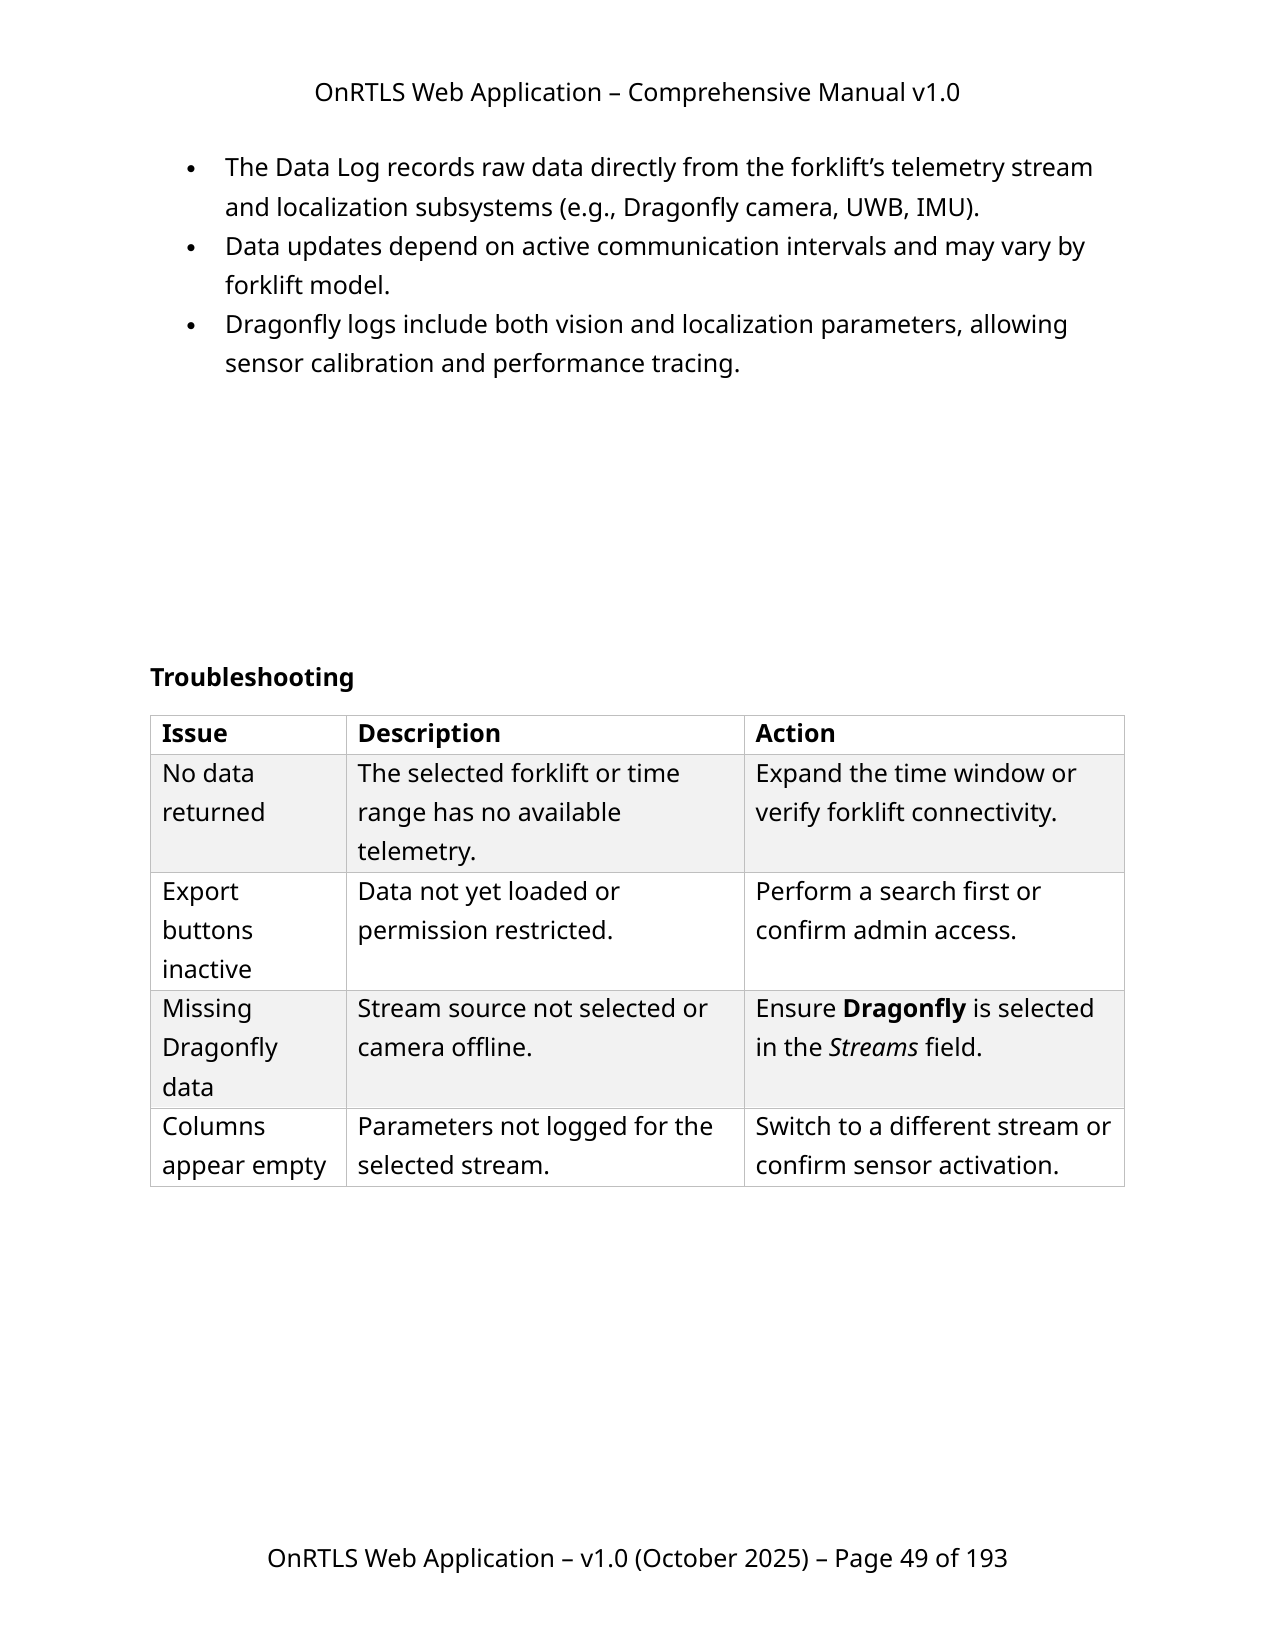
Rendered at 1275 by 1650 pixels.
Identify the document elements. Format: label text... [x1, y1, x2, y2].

text Troubleshooting [150, 659, 1125, 693]
table_cell Ensure Dragonfly is selected in the Streams field. [745, 991, 1124, 1107]
list Dragonfly logs include both vision and localization parameters, allowing sensor calibration and performance tracing. [187, 307, 1125, 419]
table_cell Perform a search first or confirm admin access. [745, 873, 1124, 990]
table_cell Switch to a different stream or confirm sensor activation. [745, 1109, 1124, 1186]
table_cell The selected forklift or time range has no available telemetry. [347, 755, 744, 872]
table_cell Expand the time window or verify forklift connectivity. [745, 755, 1124, 872]
list Data updates depend on active communication intervals and may vary by forklift model. [187, 228, 1125, 302]
list The Data Log records raw data directly from the forklift’s telemetry stream and localization subsystems (e.g., Dragonfly camera, UWB, IMU). [187, 150, 1125, 223]
table_cell Missing Dragonfly data [151, 991, 346, 1107]
table_cell Columns appear empty [151, 1109, 346, 1186]
table_cell Stream source not selected or camera offline. [347, 991, 744, 1107]
table_cell No data returned [151, 755, 346, 872]
table_header Description [347, 716, 744, 754]
table_cell Data not yet loaded or permission restricted. [347, 873, 744, 990]
table_header Action [745, 716, 1124, 754]
table_header Issue [151, 716, 346, 754]
table_cell Export buttons inactive [151, 873, 346, 990]
table_cell Parameters not logged for the selected stream. [347, 1109, 744, 1186]
